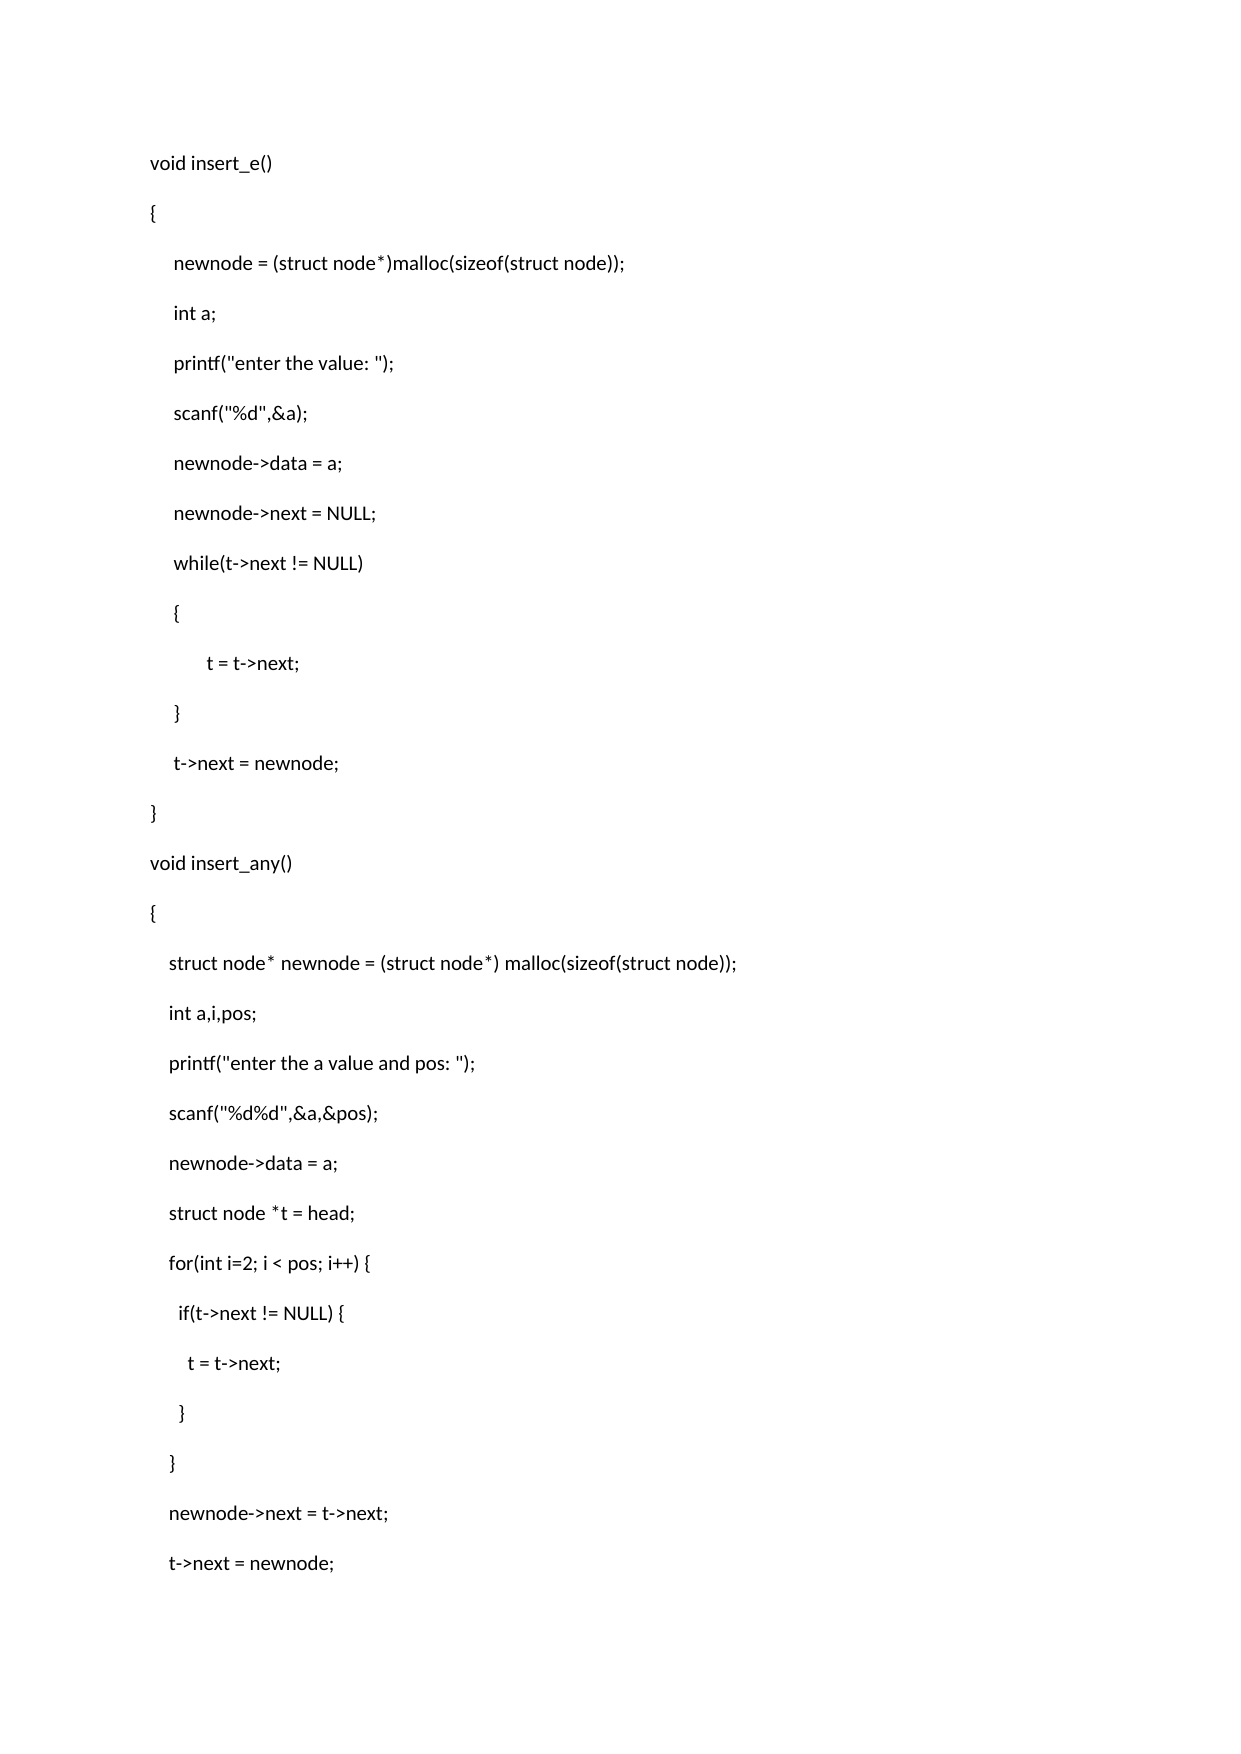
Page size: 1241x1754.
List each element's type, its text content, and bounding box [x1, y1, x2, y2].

text { [150, 200, 1090, 225]
text t = t->next; [150, 1350, 1090, 1375]
text int a; [150, 300, 1090, 325]
text for(int i=2; i < pos; i++) { [150, 1250, 1090, 1275]
text newnode->data = a; [150, 450, 1090, 475]
text scanf("%d%d",&a,&pos); [150, 1100, 1090, 1125]
text newnode->next = t->next; [150, 1500, 1090, 1525]
text void insert_e() [150, 150, 1090, 175]
text { [150, 900, 1090, 925]
text } [150, 700, 1090, 725]
text scanf("%d",&a); [150, 400, 1090, 425]
text struct node* newnode = (struct node*) malloc(sizeof(struct node)); [150, 950, 1090, 975]
text { [150, 600, 1090, 625]
text } [150, 1400, 1090, 1425]
text while(t->next != NULL) [150, 550, 1090, 575]
text } [150, 800, 1090, 825]
text t = t->next; [150, 650, 1090, 675]
text newnode->data = a; [150, 1150, 1090, 1175]
text void insert_any() [150, 850, 1090, 875]
text } [150, 1450, 1090, 1475]
text t->next = newnode; [150, 750, 1090, 775]
text t->next = newnode; [150, 1550, 1090, 1575]
text struct node *t = head; [150, 1200, 1090, 1225]
text newnode->next = NULL; [150, 500, 1090, 525]
text int a,i,pos; [150, 1000, 1090, 1025]
text if(t->next != NULL) { [150, 1300, 1090, 1325]
text printf("enter the value: "); [150, 350, 1090, 375]
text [150, 250, 1090, 275]
text printf("enter the a value and pos: "); [150, 1050, 1090, 1075]
